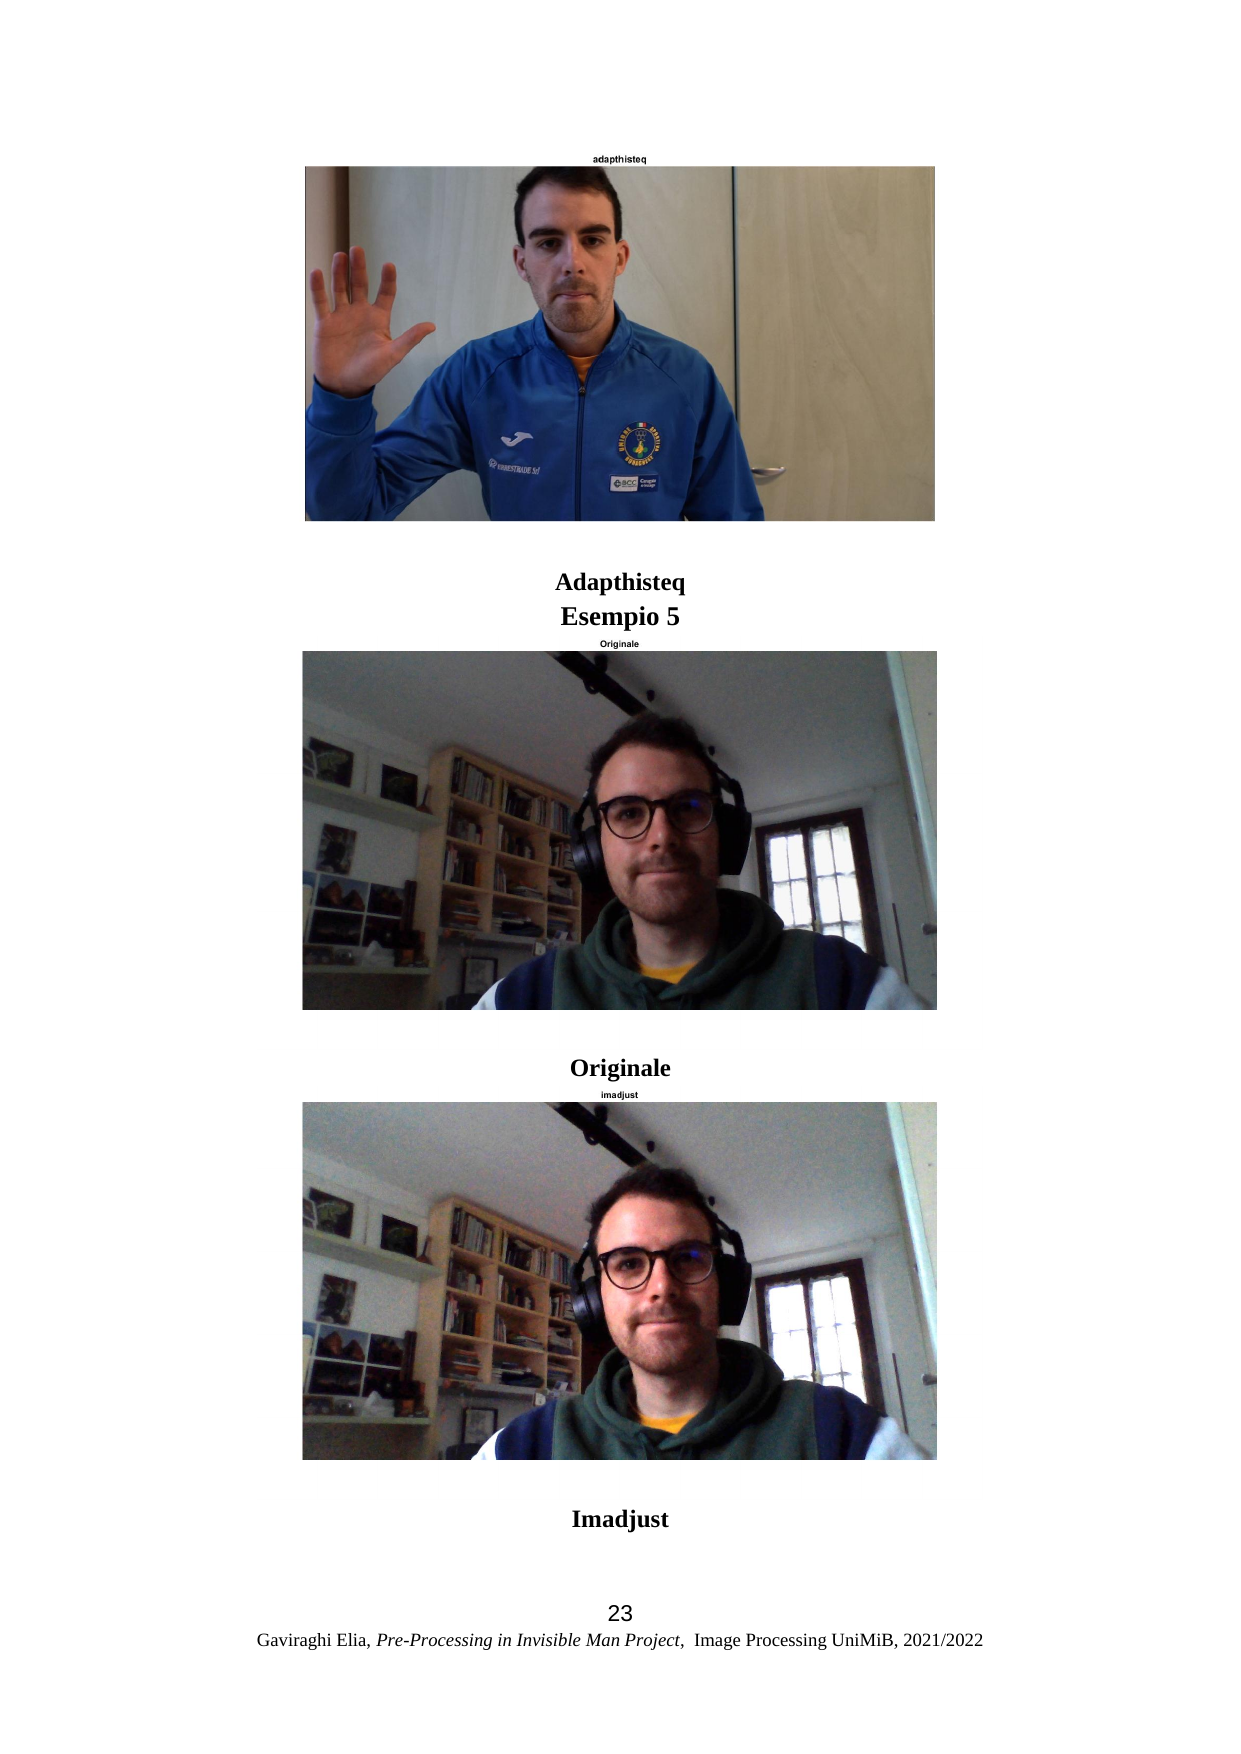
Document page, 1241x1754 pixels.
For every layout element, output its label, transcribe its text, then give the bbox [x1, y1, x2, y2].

text Originale [150, 1053, 1090, 1082]
text Adapthisteq [150, 567, 1090, 596]
text Imadjust [150, 1504, 1090, 1532]
text Esempio 5 [150, 600, 1090, 631]
picture [257, 150, 983, 564]
picture [257, 636, 983, 1050]
picture [257, 1086, 983, 1500]
